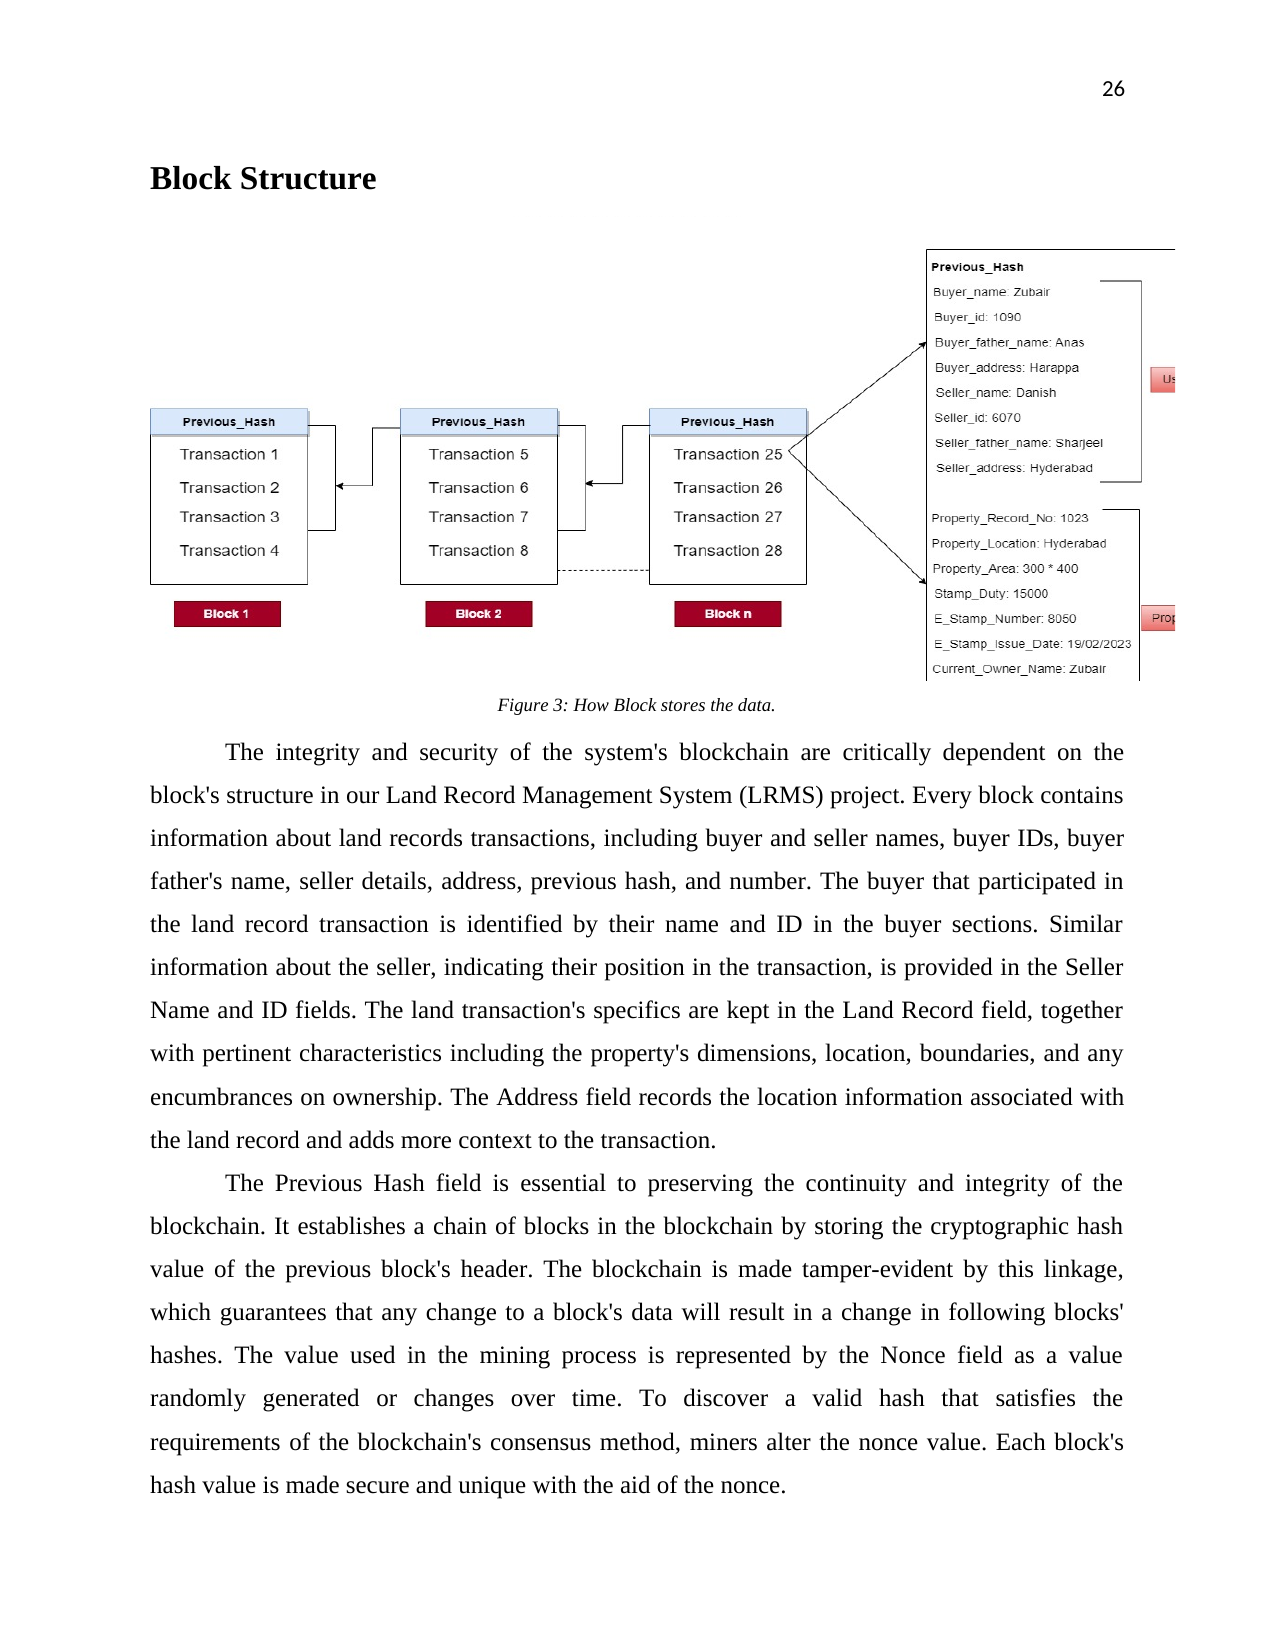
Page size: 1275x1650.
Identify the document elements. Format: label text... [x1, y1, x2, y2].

text The integrity and security of the system's blockchain are critically dependent on the block's structure in our Land Record Management System (LRMS) project. Every block contains information about land records transactions, including buyer and seller names, buyer IDs, buyer father's name, seller details, address, previous hash, and number. The buyer that participated in the land record transaction is identified by their name and ID in the buyer sections. Similar information about the seller, indicating their position in the transaction, is provided in the Seller Name and ID fields. The land transaction's specifics are kept in the Land Record field, together with pertinent characteristics including the property's dimensions, location, boundaries, and any encumbrances on ownership. The Address field records the location information associated with the land record and adds more context to the transaction. [150, 737, 1125, 1153]
text The Previous Hash field is essential to preserving the continuity and integrity of the blockchain. It establishes a chain of blocks in the blockchain by storing the cryptographic hash value of the previous block's header. The blockchain is made tamper-evident by this linkage, which guarantees that any change to a block's data will result in a change in following blocks' hashes. The value used in the mining process is represented by the Nonce field as a value randomly generated or changes over time. To discover a valid hash that satisfies the requirements of the blockchain's consensus method, miners alter the nonce value. Each block's hash value is made secure and unique with the aid of the nonce. [150, 1168, 1125, 1498]
text Figure 3: How Block stores the data. [150, 694, 1125, 716]
subtitle Block Structure [150, 159, 1125, 197]
picture [150, 216, 1175, 681]
